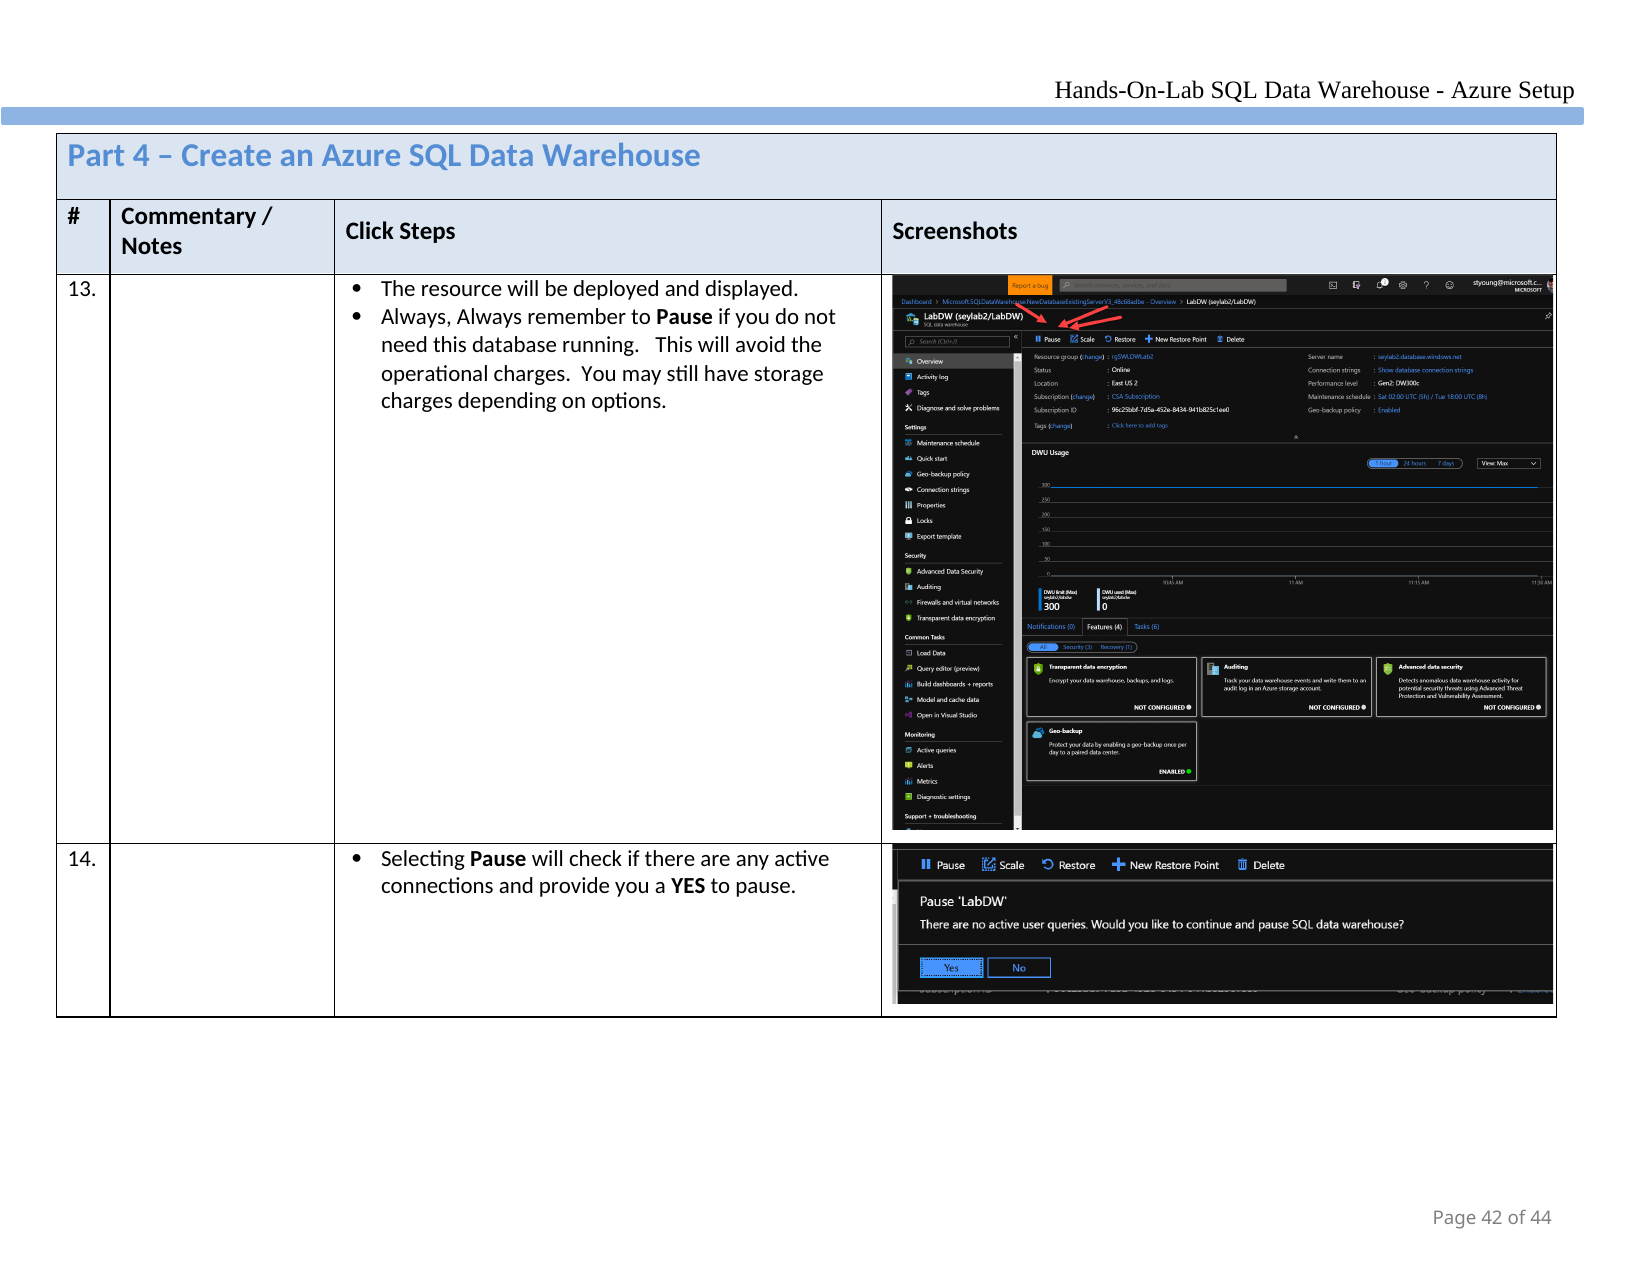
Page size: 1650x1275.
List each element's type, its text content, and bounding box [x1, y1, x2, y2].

table_cell [57, 275, 109, 843]
table_cell [882, 275, 1556, 843]
table_cell The resource will be deployed and displayed. Always, Always remember to Pause if you do not need this database running. This will avoid the operational charges. You may still have storage charges depending on options. [335, 275, 881, 843]
table_cell Screenshots [882, 200, 1556, 273]
table_cell Click Steps [335, 200, 881, 273]
table_cell # [57, 200, 109, 273]
table_cell Selecting Pause will check if there are any active connections and provide you a YES to pause. [335, 844, 881, 1016]
table_cell [882, 844, 1556, 1016]
table_header Part 4 – Create an Azure SQL Data Warehouse [57, 134, 1556, 199]
picture [892, 843, 1554, 1004]
table_cell [57, 844, 109, 1016]
table_cell [111, 844, 334, 1016]
table_cell Commentary / Notes [111, 200, 334, 273]
table_cell [111, 275, 334, 843]
picture [892, 274, 1554, 830]
